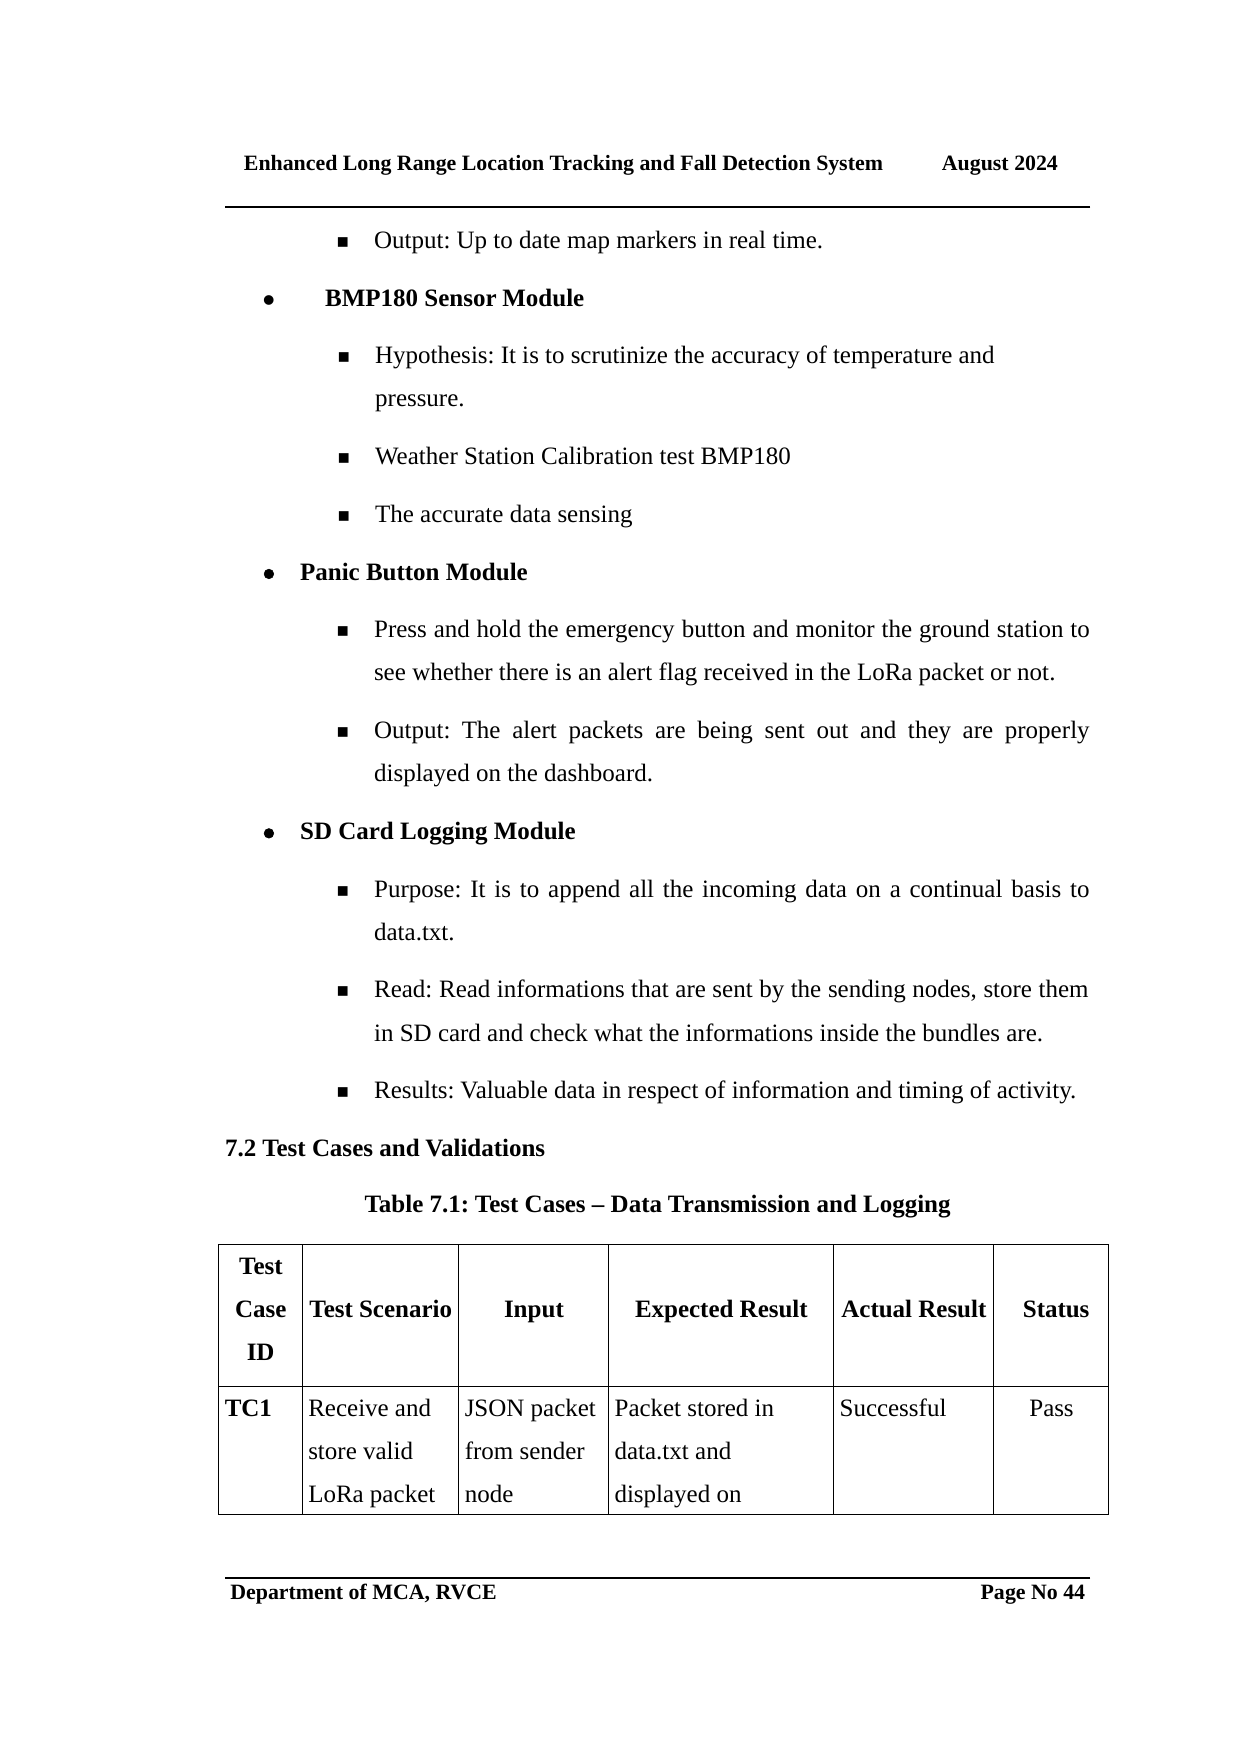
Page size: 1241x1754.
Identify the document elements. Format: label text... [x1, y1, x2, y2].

subtitle 7.2 Test Cases and Validations [225, 1133, 1090, 1162]
table_cell Pass [994, 1387, 1108, 1514]
subtitle Table 7.1: Test Cases – Data Transmission and Logging [225, 1189, 1090, 1217]
list Press and hold the emergency button and monitor the ground station to see whether there is an alert flag received in the LoRa packet or not. [336, 614, 1090, 686]
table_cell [609, 1387, 833, 1514]
list SD Card Logging Module [262, 816, 1090, 845]
list Results: Valuable data in respect of information and timing of activity. [336, 1075, 1090, 1104]
table_cell TC1 [219, 1387, 302, 1514]
list BMP180 Sensor Module [262, 283, 1090, 311]
list Output: Up to date map markers in real time. [336, 225, 1090, 254]
list The accurate data sensing [337, 499, 1090, 528]
table_header Actual Result [834, 1245, 993, 1386]
table_header Test Case ID [219, 1245, 302, 1386]
list Hypothesis: It is to scrutinize the accuracy of temperature and pressure. [337, 340, 1090, 412]
list Panic Button Module [262, 557, 1090, 585]
list Weather Station Calibration test BMP180 [337, 441, 1090, 470]
table_cell Successful [834, 1387, 993, 1514]
table_header Test Scenario [303, 1245, 458, 1386]
list Read: Read informations that are sent by the sending nodes, store them in SD card and check what the informations inside the bundles are. [336, 974, 1090, 1046]
table_header Expected Result [609, 1245, 833, 1386]
table_header Status [994, 1245, 1108, 1386]
table_header Input [459, 1245, 608, 1386]
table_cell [459, 1387, 608, 1514]
list Purpose: It is to append all the incoming data on a continual basis to data.txt. [336, 874, 1090, 946]
list Output: The alert packets are being sent out and they are properly displayed on the dashboard. [336, 715, 1090, 787]
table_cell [303, 1387, 458, 1514]
